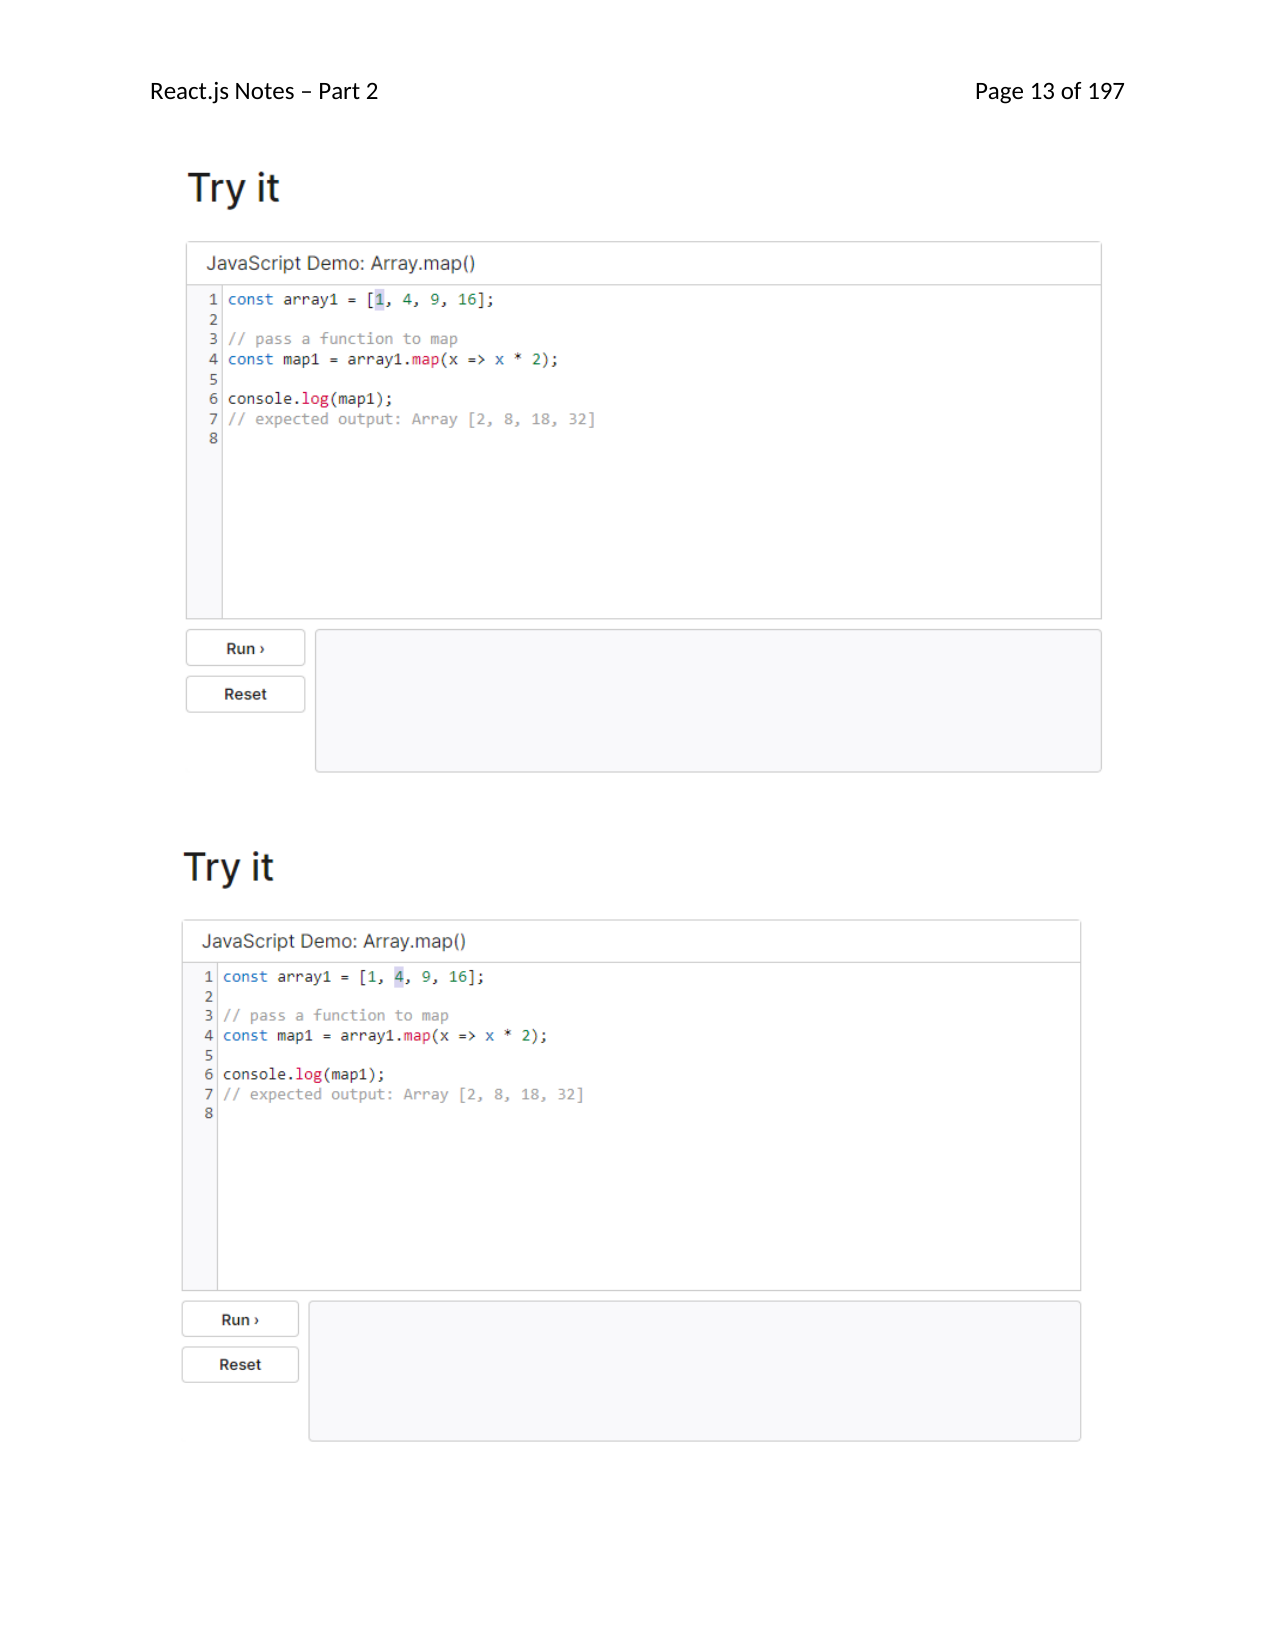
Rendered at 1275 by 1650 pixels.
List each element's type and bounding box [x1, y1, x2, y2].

picture [150, 150, 1125, 1450]
